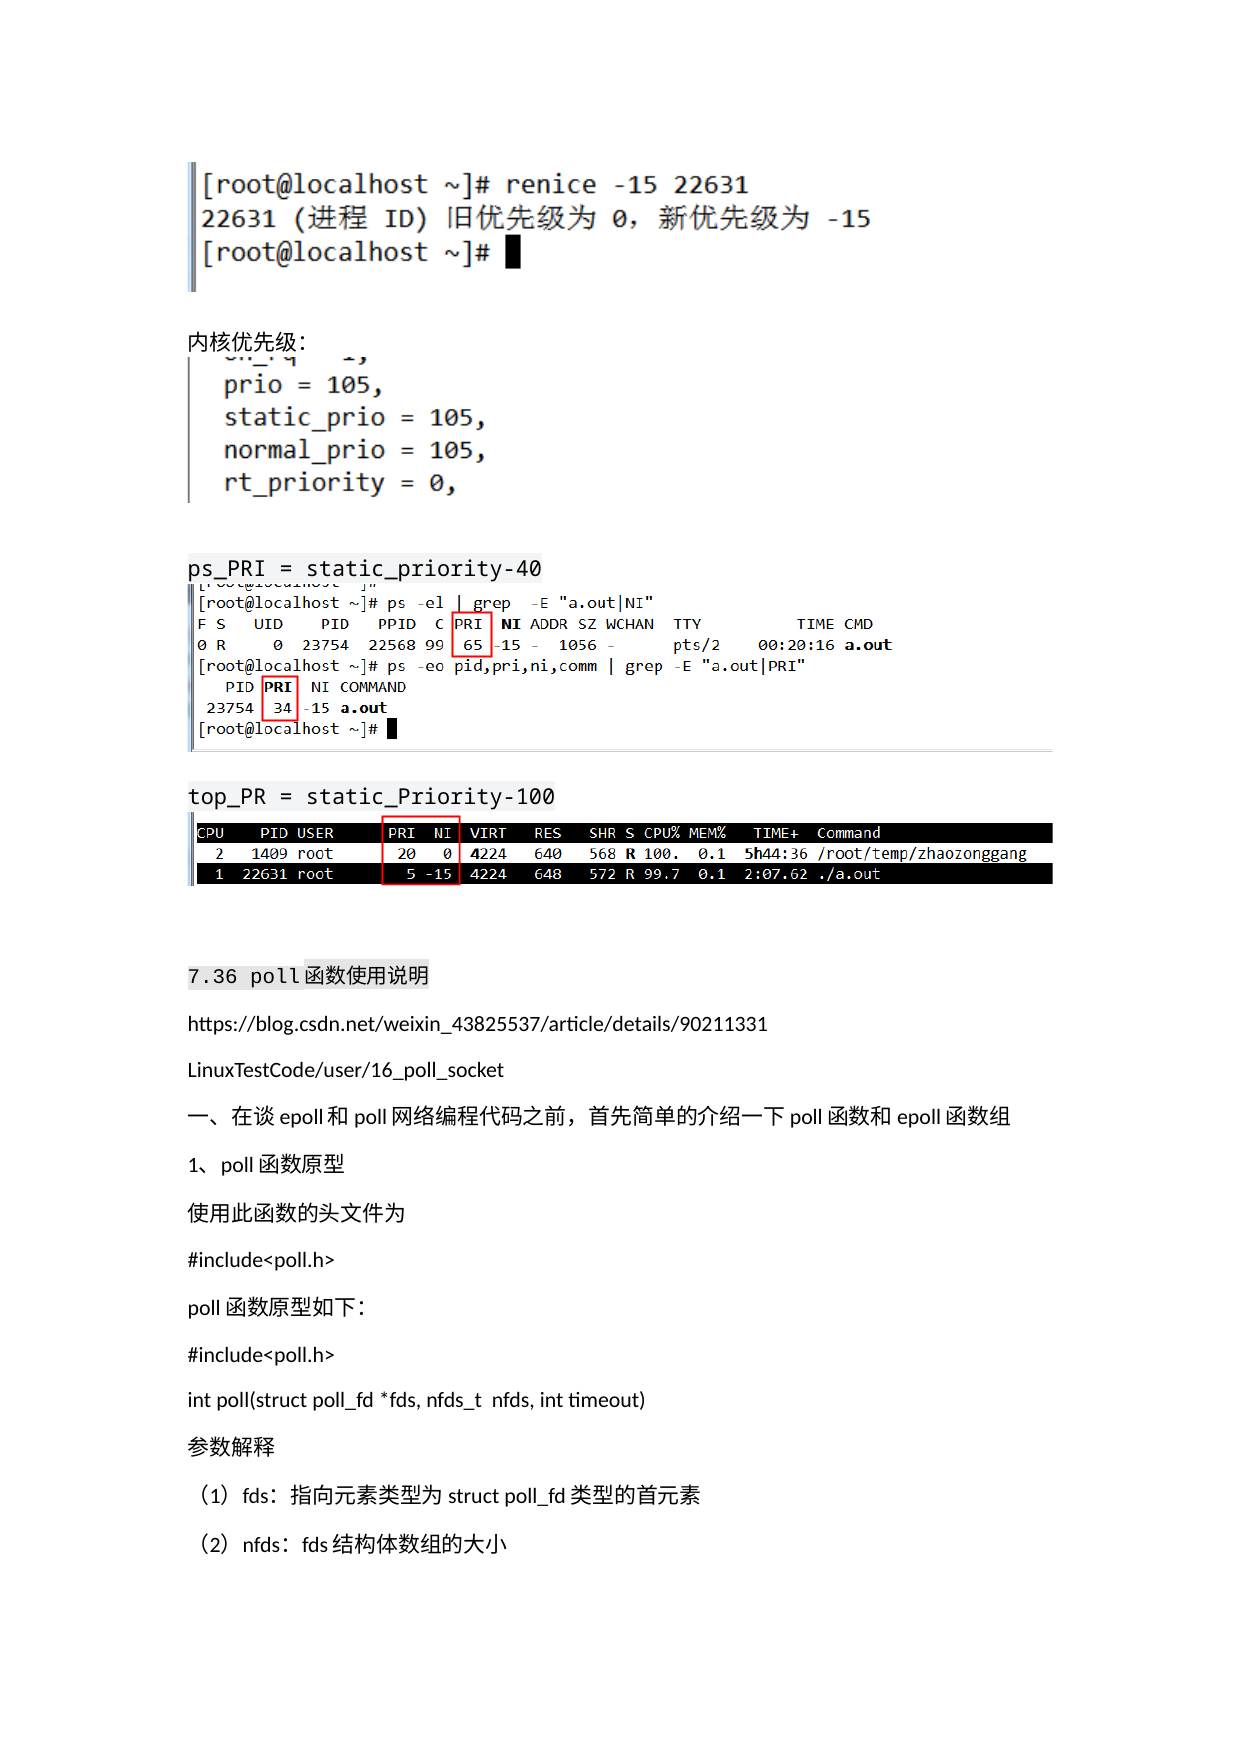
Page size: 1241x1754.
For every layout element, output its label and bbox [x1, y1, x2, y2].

picture [187, 357, 1053, 503]
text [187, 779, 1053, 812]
picture [187, 812, 1053, 886]
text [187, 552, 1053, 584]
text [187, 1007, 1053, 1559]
picture [187, 584, 1053, 752]
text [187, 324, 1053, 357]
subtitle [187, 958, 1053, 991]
picture [187, 162, 1053, 292]
